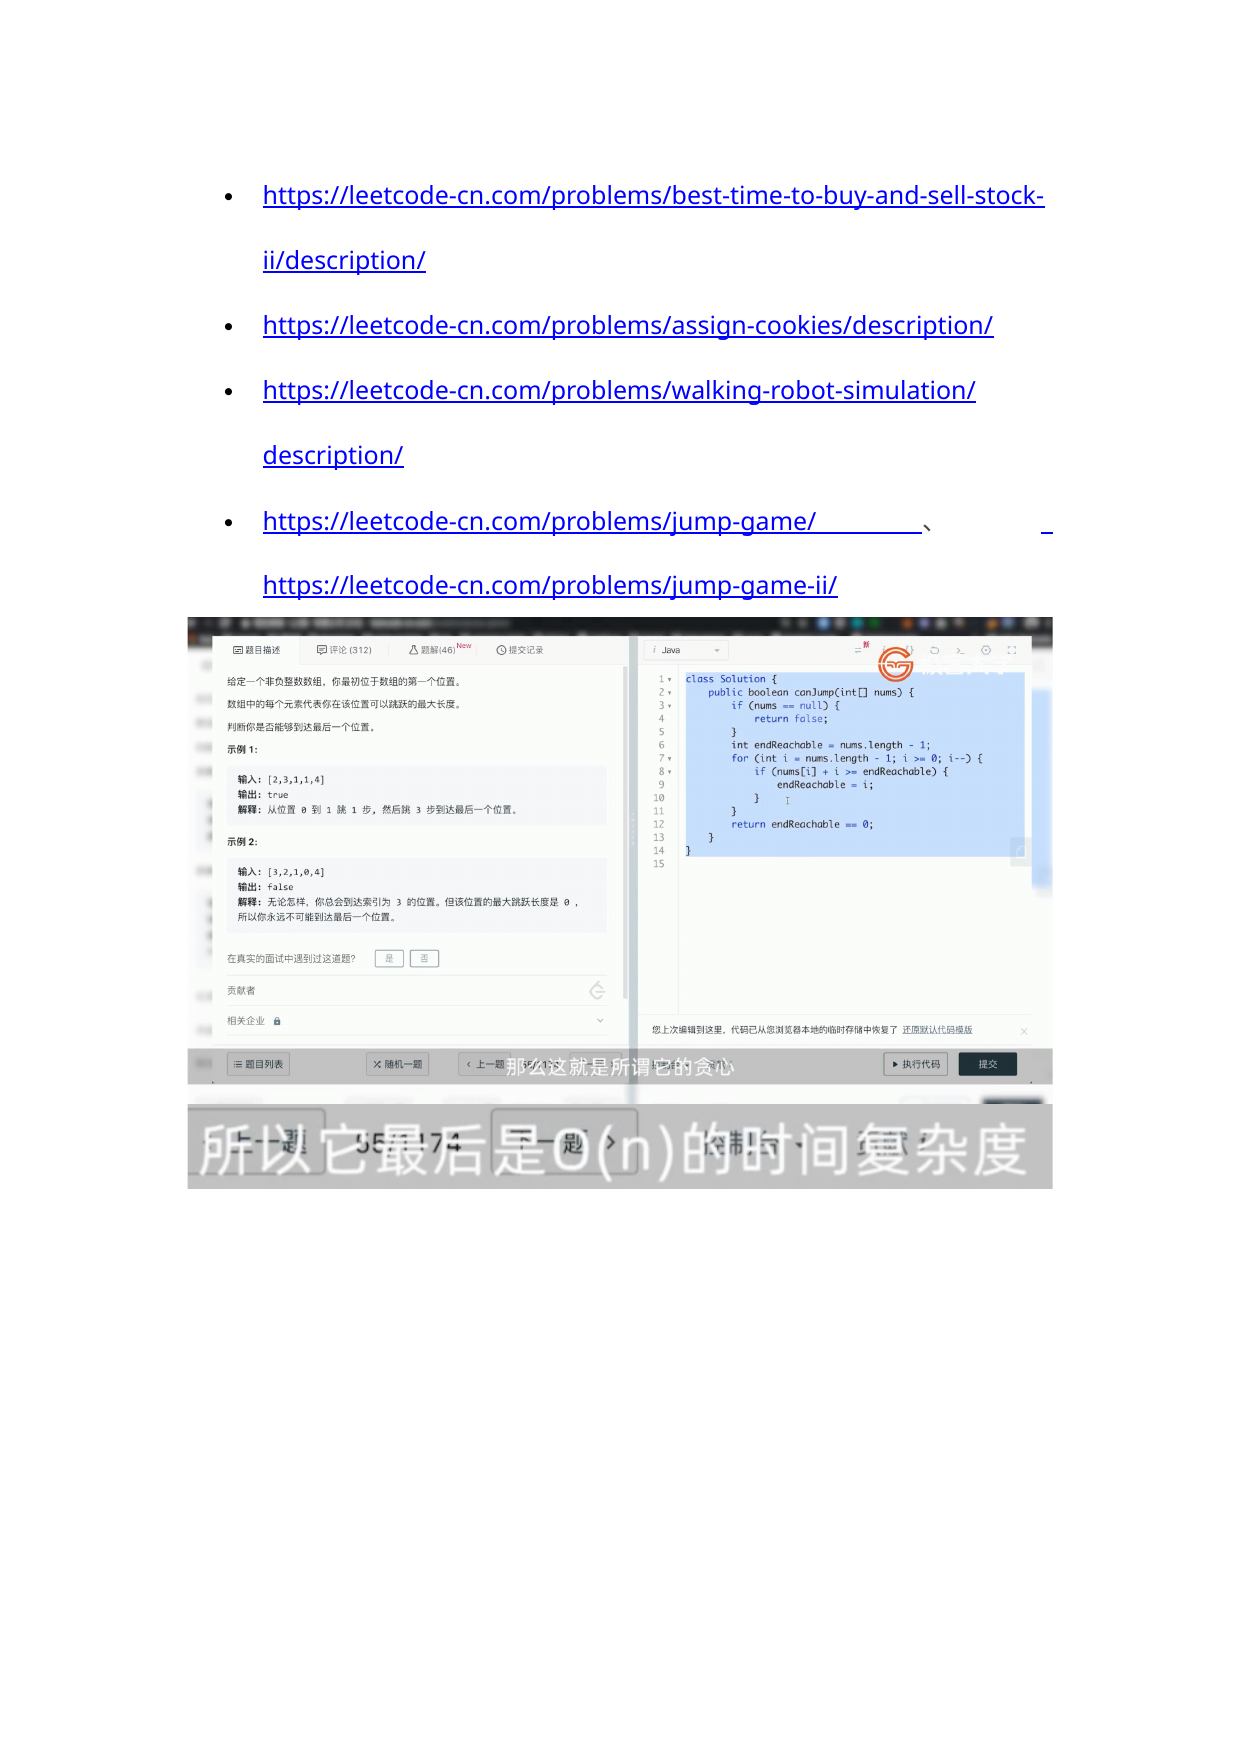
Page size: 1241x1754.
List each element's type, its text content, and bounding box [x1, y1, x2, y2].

list https://leetcode-cn.com/problems/assign-cookies/description/ [225, 292, 1053, 357]
list https://leetcode-cn.com/problems/walking-robot-simulation/description/ [225, 357, 1053, 487]
list https://leetcode-cn.com/problems/jump-game/ 、 https://leetcode-cn.com/problems/jump-game-ii/ [225, 487, 1053, 617]
picture [187, 617, 1053, 1189]
list https://leetcode-cn.com/problems/best-time-to-buy-and-sell-stock-ii/description/ [225, 162, 1053, 292]
